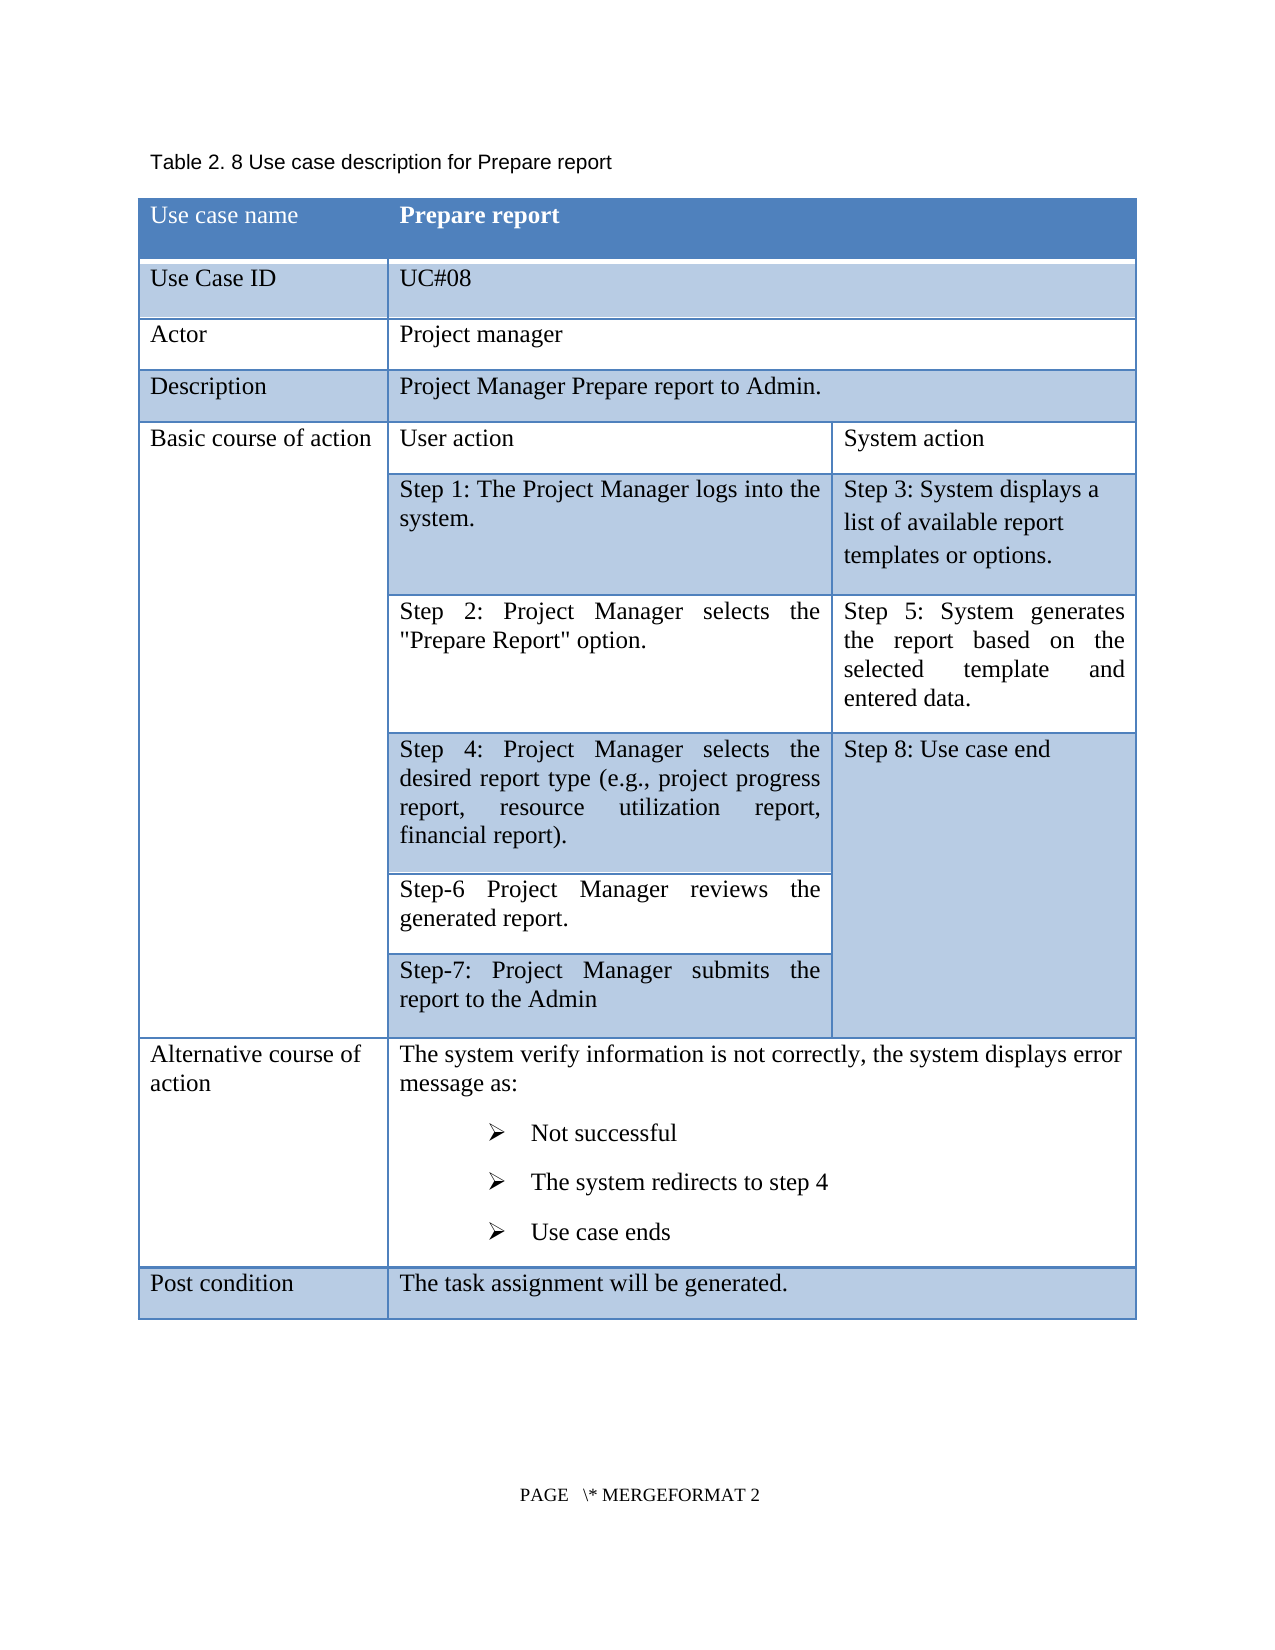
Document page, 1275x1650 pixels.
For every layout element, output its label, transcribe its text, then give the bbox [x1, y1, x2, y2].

table_header Prepare report [389, 200, 1135, 259]
table_cell Post condition [140, 1269, 387, 1318]
table_cell System action [833, 423, 1135, 472]
table_cell Project manager [389, 320, 1135, 369]
table_cell Alternative course of action [140, 1039, 387, 1266]
table_cell Step 3: System displays a list of available report templates or options. [833, 475, 1135, 594]
table_cell The task assignment will be generated. [389, 1269, 1135, 1318]
table_cell Basic course of action [140, 423, 387, 1037]
table_cell Step 5: System generates the report based on the selected template and entered data. [833, 596, 1135, 732]
table_cell Actor [140, 320, 387, 369]
table_cell The system verify information is not correctly, the system displays error message as: Not successful The system redirects to step 4 Use case ends [389, 1039, 1135, 1266]
table_header Use case name [140, 200, 387, 259]
table_cell UC#08 [389, 264, 1135, 317]
table_cell Step 8: Use case end [833, 734, 1135, 1037]
table_cell Step 4: Project Manager selects the desired report type (e.g., project progress report, resource utilization report, financial report). [389, 734, 831, 872]
table_cell Step-6 Project Manager reviews the generated report. [389, 875, 831, 953]
table_cell Step-7: Project Manager submits the report to the Admin [389, 955, 831, 1037]
table_cell Step 1: The Project Manager logs into the system. [389, 475, 831, 594]
table_cell Description [140, 371, 387, 421]
table_cell Project Manager Prepare report to Admin. [389, 371, 1135, 421]
table_cell Use Case ID [140, 264, 387, 317]
table_cell Step 2: Project Manager selects the "Prepare Report" option. [389, 596, 831, 732]
table_cell User action [389, 423, 831, 472]
